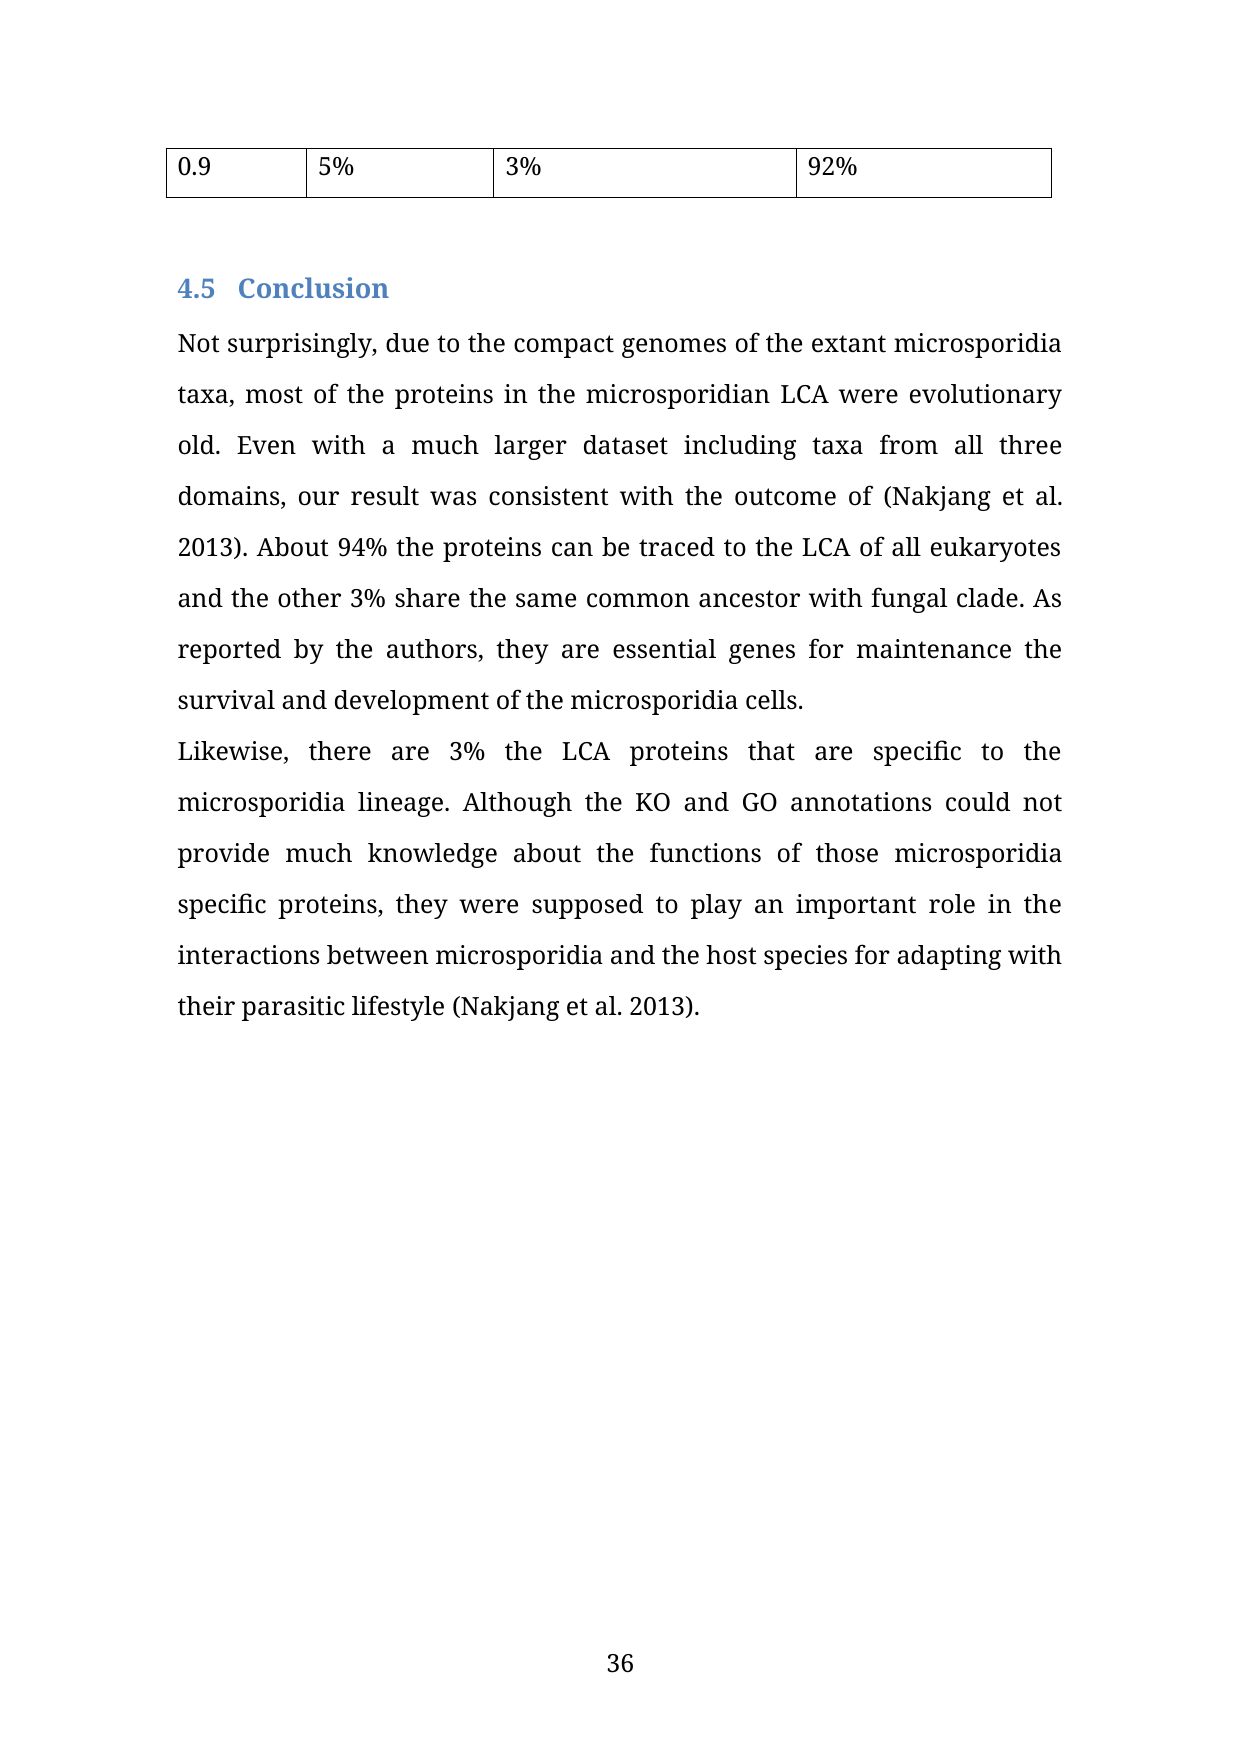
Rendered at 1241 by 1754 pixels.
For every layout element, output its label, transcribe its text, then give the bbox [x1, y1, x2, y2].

text Not surprisingly, due to the compact genomes of the extant microsporidia taxa, most of the proteins in the microsporidian LCA were evolutionary old. Even with a much larger dataset including taxa from all three domains, our result was consistent with the outcome of (Nakjang et al. 2013). About 94% the proteins can be traced to the LCA of all eukaryotes and the other 3% share the same common ancestor with fungal clade. As reported by the authors, they are essential genes for maintenance the survival and development of the microsporidia cells. [177, 325, 1063, 717]
table_cell 0.9 [167, 149, 306, 197]
text Likewise, there are 3% the LCA proteins that are specific to the microsporidia lineage. Although the KO and GO annotations could not provide much knowledge about the functions of those microsporidia specific proteins, they were supposed to play an important role in the interactions between microsporidia and the host species for adapting with their parasitic lifestyle (Nakjang et al. 2013). [177, 734, 1063, 1023]
subtitle Conclusion [177, 270, 1063, 307]
table_cell 3% [494, 149, 796, 197]
table_cell 5% [307, 149, 493, 197]
table_cell 92% [797, 149, 1051, 197]
